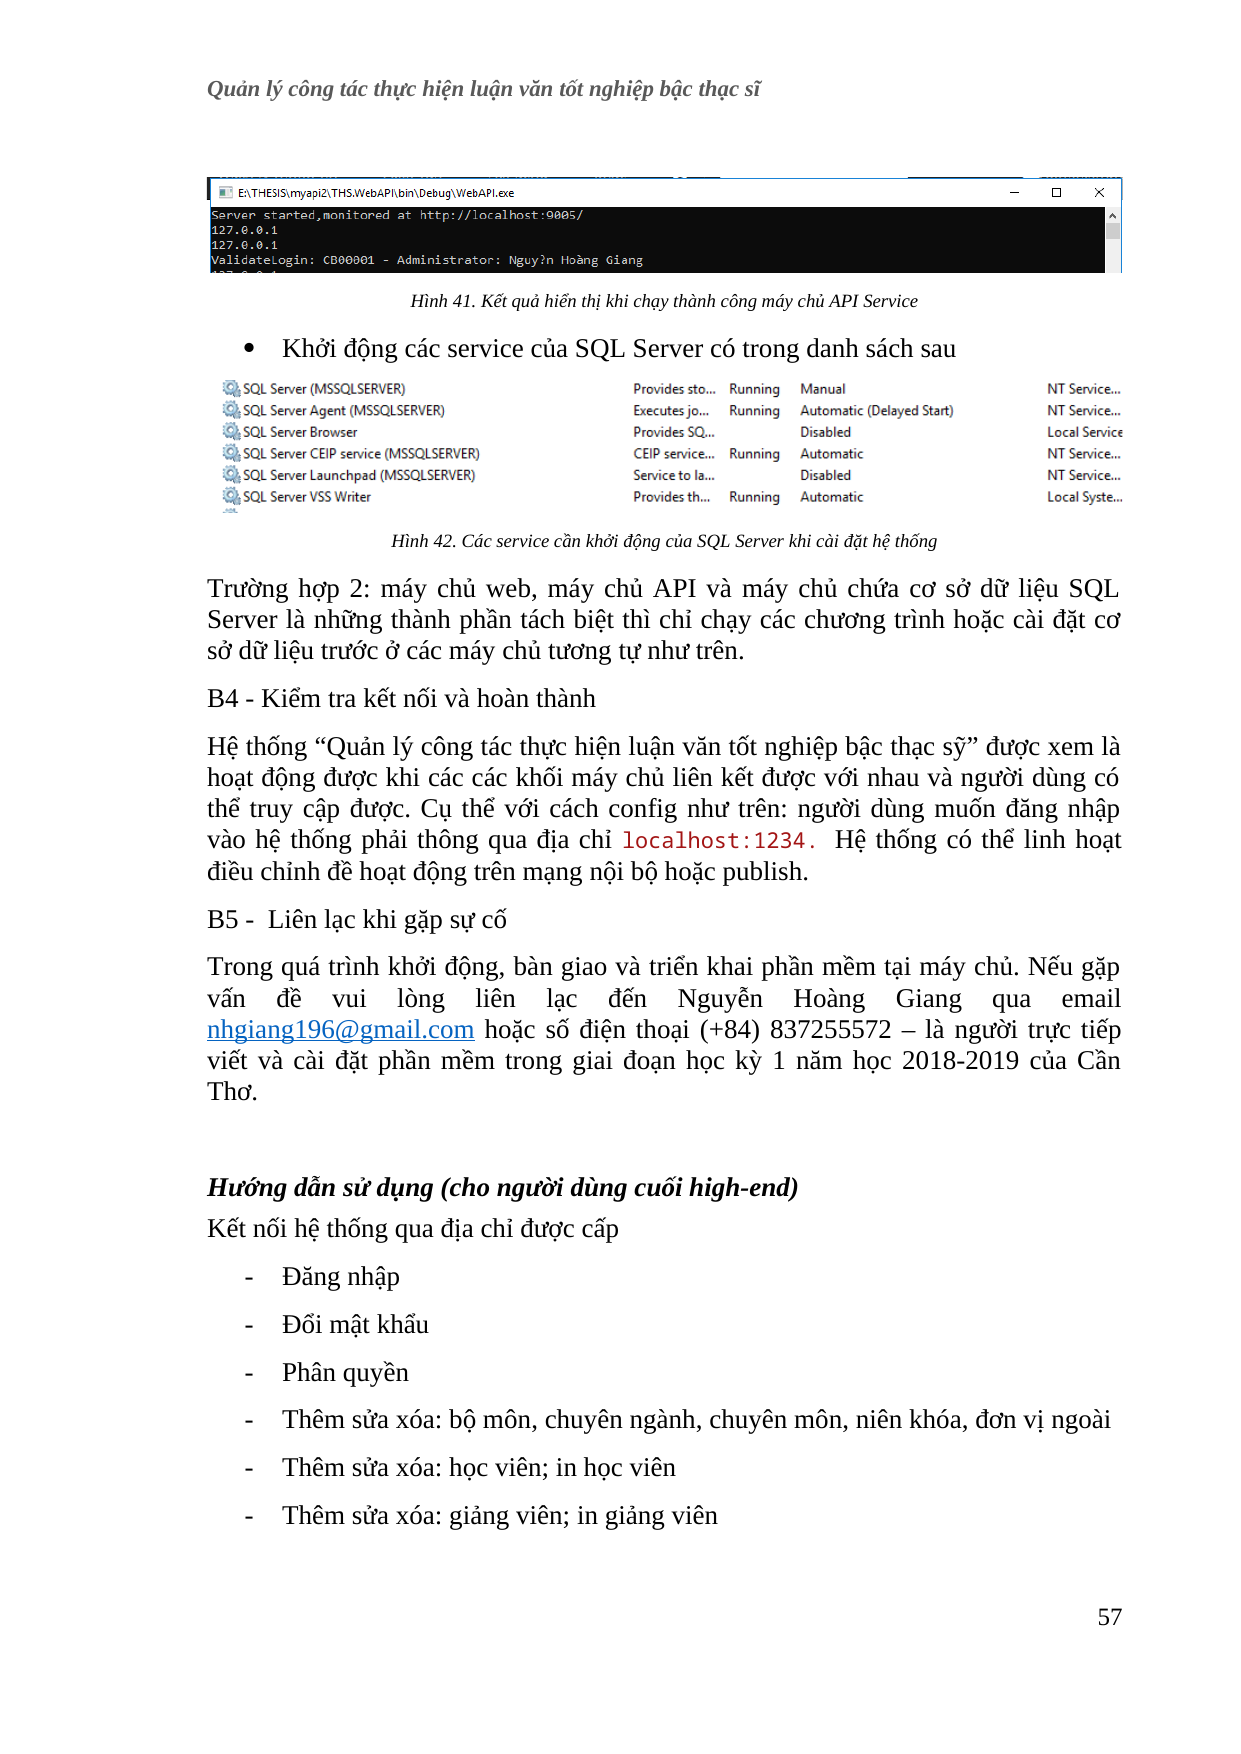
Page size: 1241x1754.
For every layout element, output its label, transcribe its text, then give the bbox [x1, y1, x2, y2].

text Hệ thống “Quản lý công tác thực hiện luận văn tốt nghiệp bậc thạc sỹ” được xem là hoạt động được khi các các khối máy chủ liên kết được với nhau và người dùng có thể truy cập được. Cụ thể với cách config như trên: người dùng muốn đăng nhập vào hệ thống phải thông qua địa chỉ localhost:1234. Hệ thống có thể linh hoạt điều chỉnh đề hoạt động trên mạng nội bộ hoặc publish. [207, 730, 1122, 886]
list Đăng nhập [244, 1260, 1122, 1291]
text Kết nối hệ thống qua địa chỉ được cấp [207, 1212, 1122, 1243]
list Khởi động các service của SQL Server có trong danh sách sau [244, 332, 1122, 363]
picture [206, 380, 1123, 513]
picture [206, 177, 1123, 273]
text Trong quá trình khởi động, bàn giao và triển khai phần mềm tại máy chủ. Nếu gặp vấn đề vui lòng liên lạc đến Nguyễn Hoàng Giang qua email nhgiang196@gmail.com hoặc số điện thoại (+84) 837255572 – là người trực tiếp viết và cài đặt phần mềm trong giai đoạn học kỳ 1 năm học 2018-2019 của Cần Thơ. [207, 951, 1122, 1106]
list Thêm sửa xóa: bộ môn, chuyên ngành, chuyên môn, niên khóa, đơn vị ngoài [244, 1403, 1122, 1435]
text Trường hợp 2: máy chủ web, máy chủ API và máy chủ chứa cơ sở dữ liệu SQL Server là những thành phần tách biệt thì chỉ chạy các chương trình hoặc cài đặt cơ sở dữ liệu trước ở các máy chủ tương tự như trên. [207, 572, 1122, 665]
list Thêm sửa xóa: học viên; in học viên [244, 1451, 1122, 1482]
list Phân quyền [244, 1356, 1122, 1387]
text B5 - Liên lạc khi gặp sự cố [207, 903, 1122, 934]
subtitle Hướng dẫn sử dụng (cho người dùng cuối high-end) [207, 1171, 1122, 1202]
list Đổi mật khẩu [244, 1308, 1122, 1339]
text B4 - Kiểm tra kết nối và hoàn thành [207, 682, 1122, 713]
list Thêm sửa xóa: giảng viên; in giảng viên [244, 1499, 1122, 1530]
